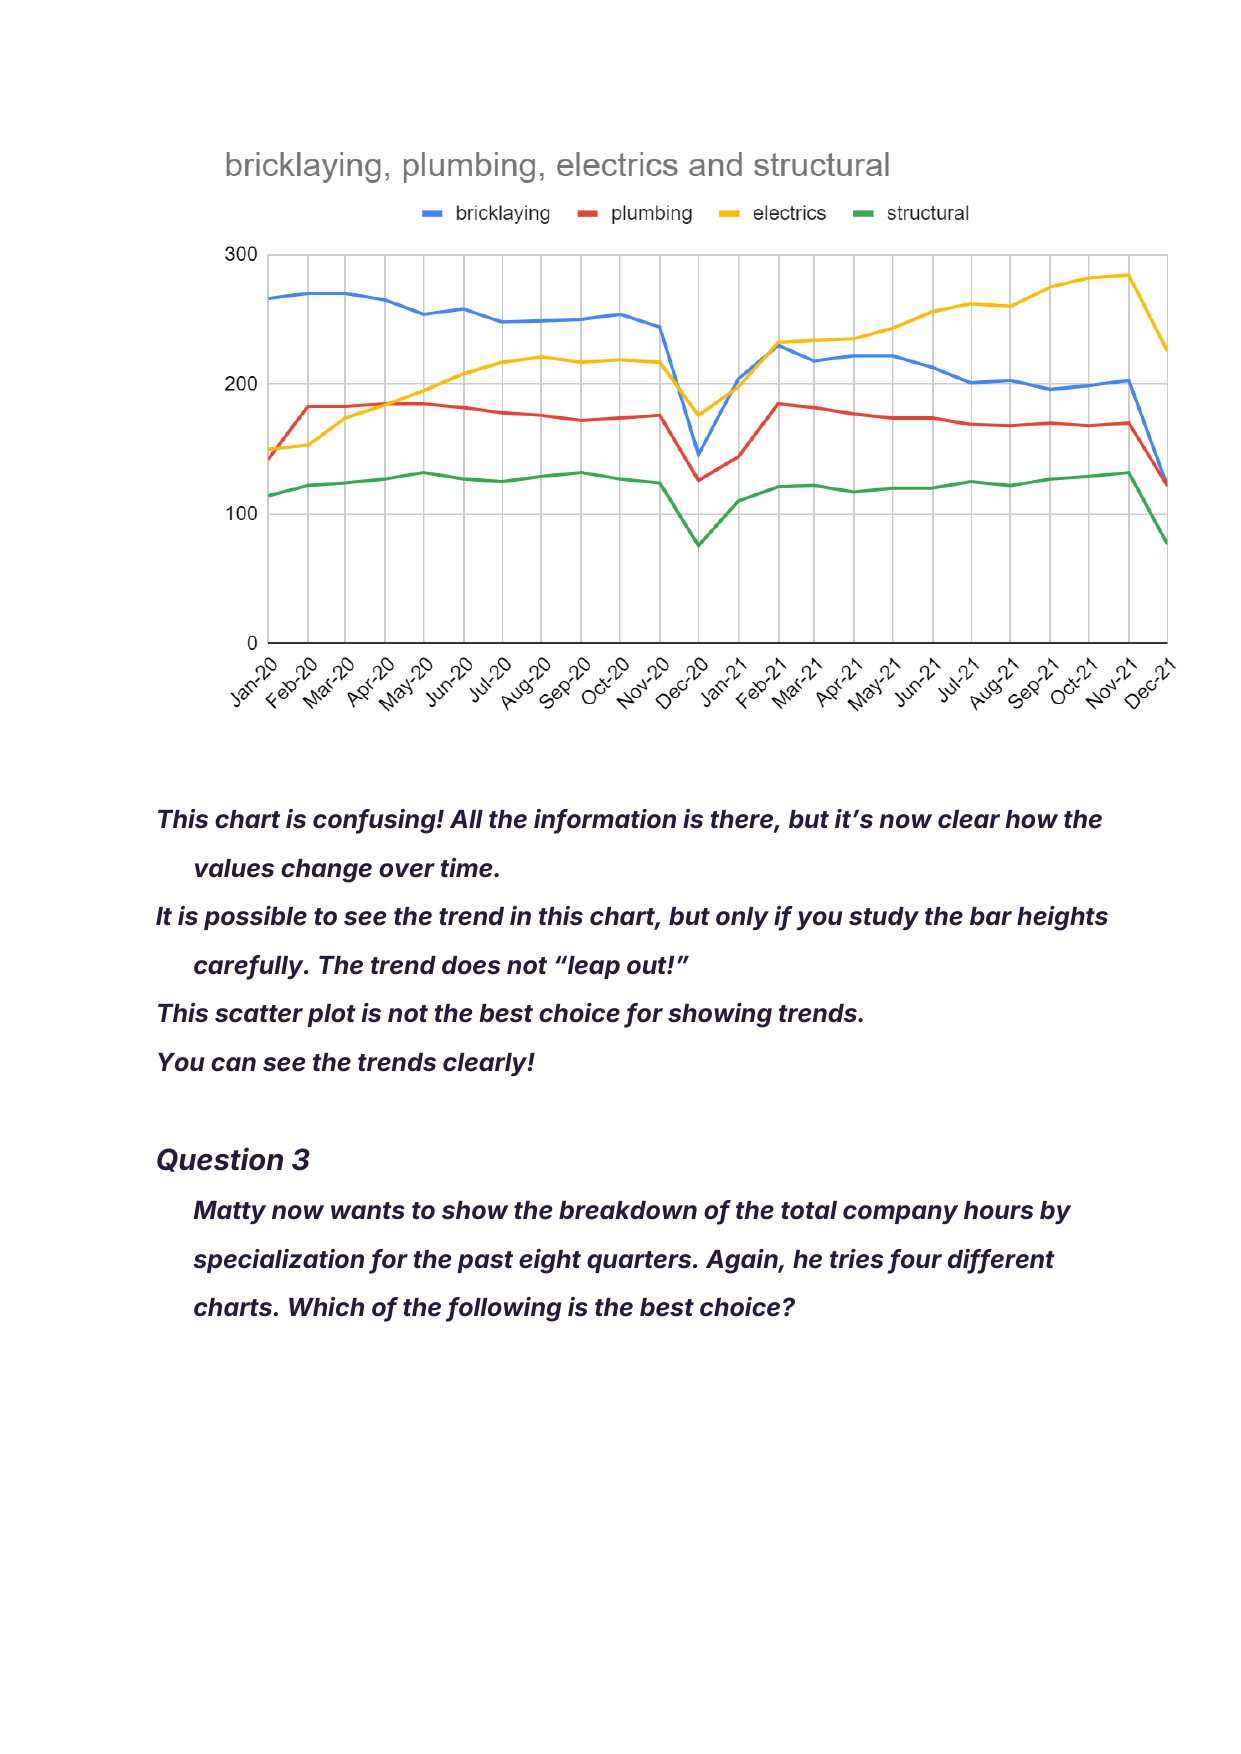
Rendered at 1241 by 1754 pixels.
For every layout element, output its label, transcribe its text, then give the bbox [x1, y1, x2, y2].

list It is possible to see the trend in this chart, but only if you study the bar heights carefully. The trend does not “leap out!” [156, 901, 1122, 980]
picture [193, 118, 1198, 739]
list You can see the trends clearly! [156, 1047, 1122, 1077]
list Question 3 Matty now wants to show the breakdown of the total company hours by specialization for the past eight quarters. Again, he tries four different charts. Which of the following is the best choice? [156, 1142, 1122, 1323]
list This chart is confusing! All the information is there, but it’s now clear how the values change over time. [156, 804, 1122, 883]
list This scatter plot is not the best choice for showing trends. [156, 998, 1122, 1029]
